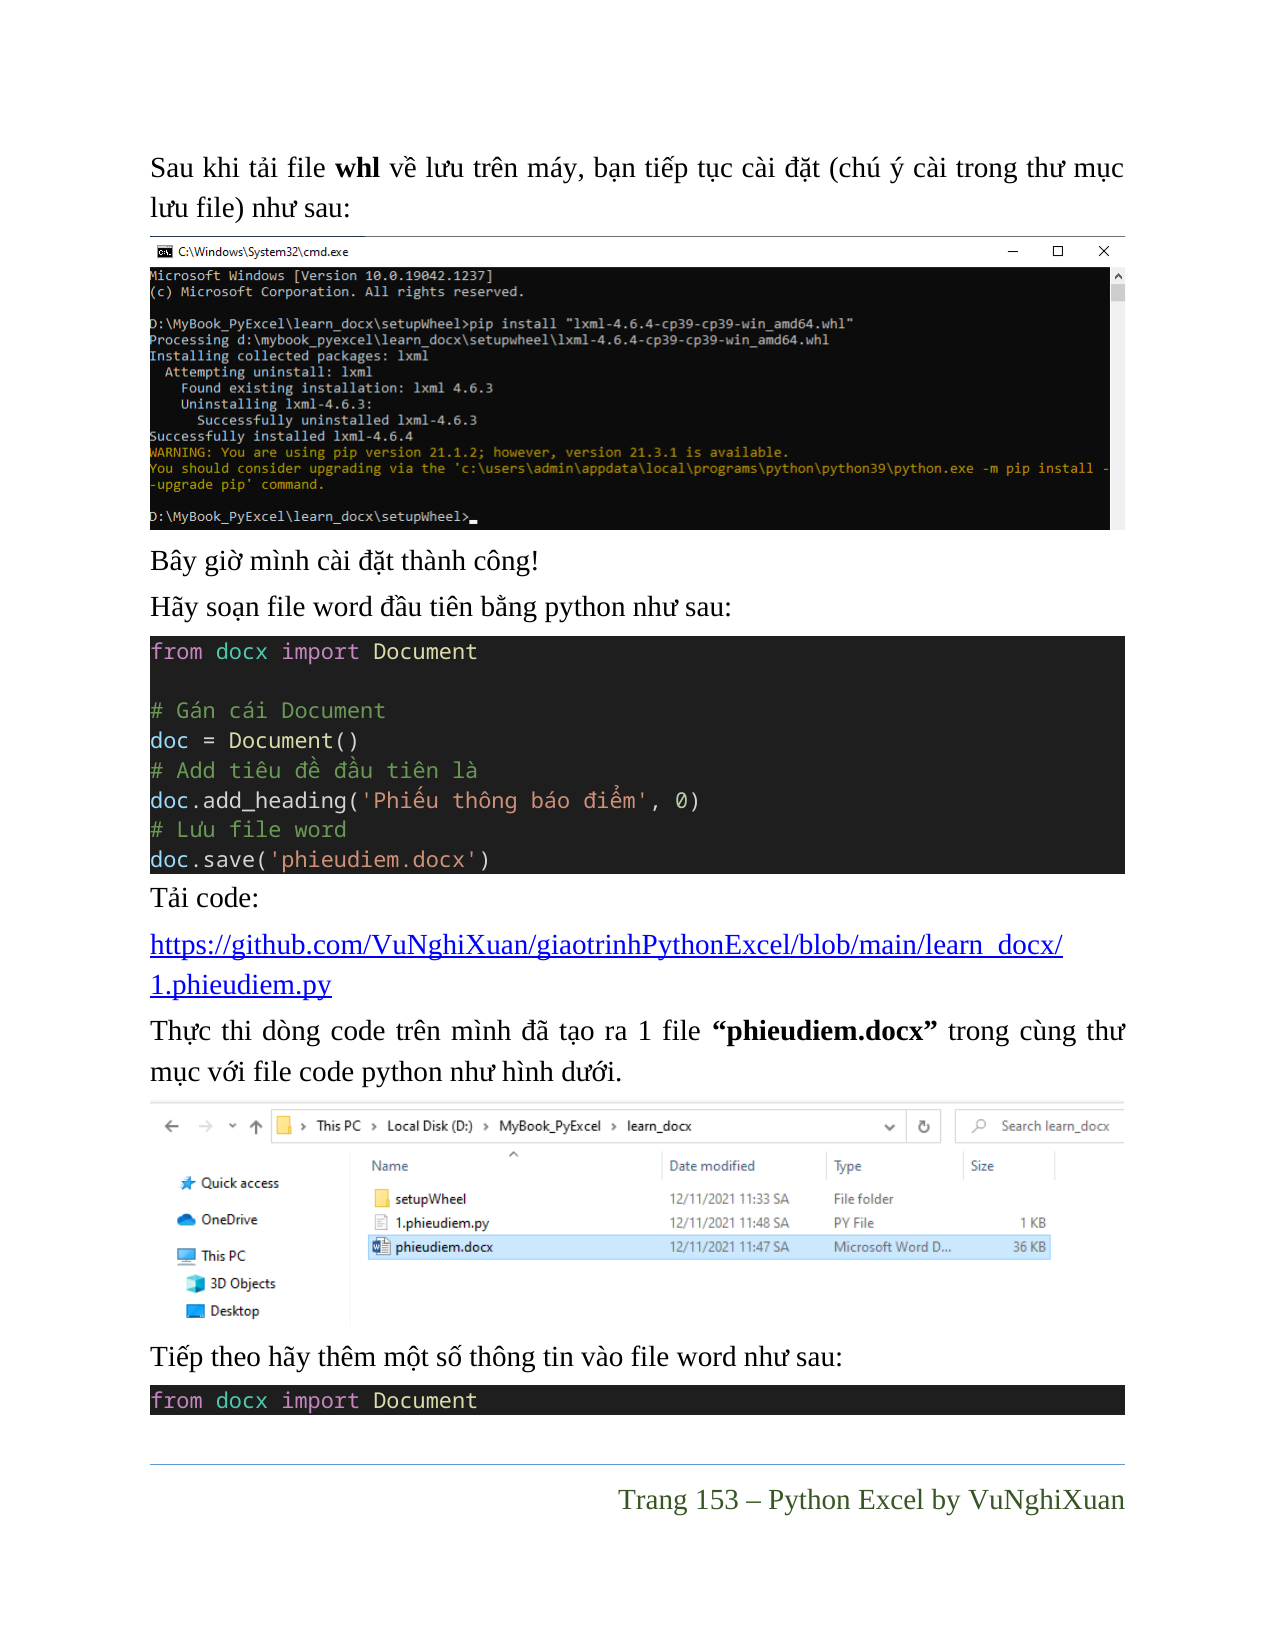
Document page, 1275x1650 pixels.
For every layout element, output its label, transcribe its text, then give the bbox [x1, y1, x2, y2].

text Tải code: [150, 880, 1125, 914]
text # Add tiêu đề đầu tiên là [150, 755, 1125, 785]
text Thực thi dòng code trên mình đã tạo ra 1 file “phieudiem.docx” trong cùng thư mục với file code python như hình dưới. [150, 1013, 1125, 1087]
text Bây giờ mình cài đặt thành công! [150, 543, 1125, 576]
text Hãy soạn file word đầu tiên bằng python như sau: [150, 589, 1125, 623]
text Tiếp theo hãy thêm một số thông tin vào file word như sau: [150, 1339, 1125, 1372]
picture [150, 236, 1125, 530]
text doc.save('phieudiem.docx') [150, 844, 1125, 874]
text # Gán cái Document [150, 695, 1125, 725]
text doc = Document() [150, 725, 1125, 755]
text doc.add_heading('Phiếu thông báo điểm', 0) [150, 785, 1125, 814]
text Sau khi tải file whl về lưu trên máy, bạn tiếp tục cài đặt (chú ý cài trong thư mục lưu file) như sau: [150, 150, 1125, 224]
text https://github.com/VuNghiXuan/giaotrinhPythonExcel/blob/main/learn_docx/1.phieudiem.py [150, 927, 1125, 1001]
picture [150, 1100, 1124, 1326]
text from docx import Document [150, 636, 1125, 666]
text # Lưu file word [150, 814, 1125, 844]
text from docx import Document [150, 1385, 1125, 1415]
